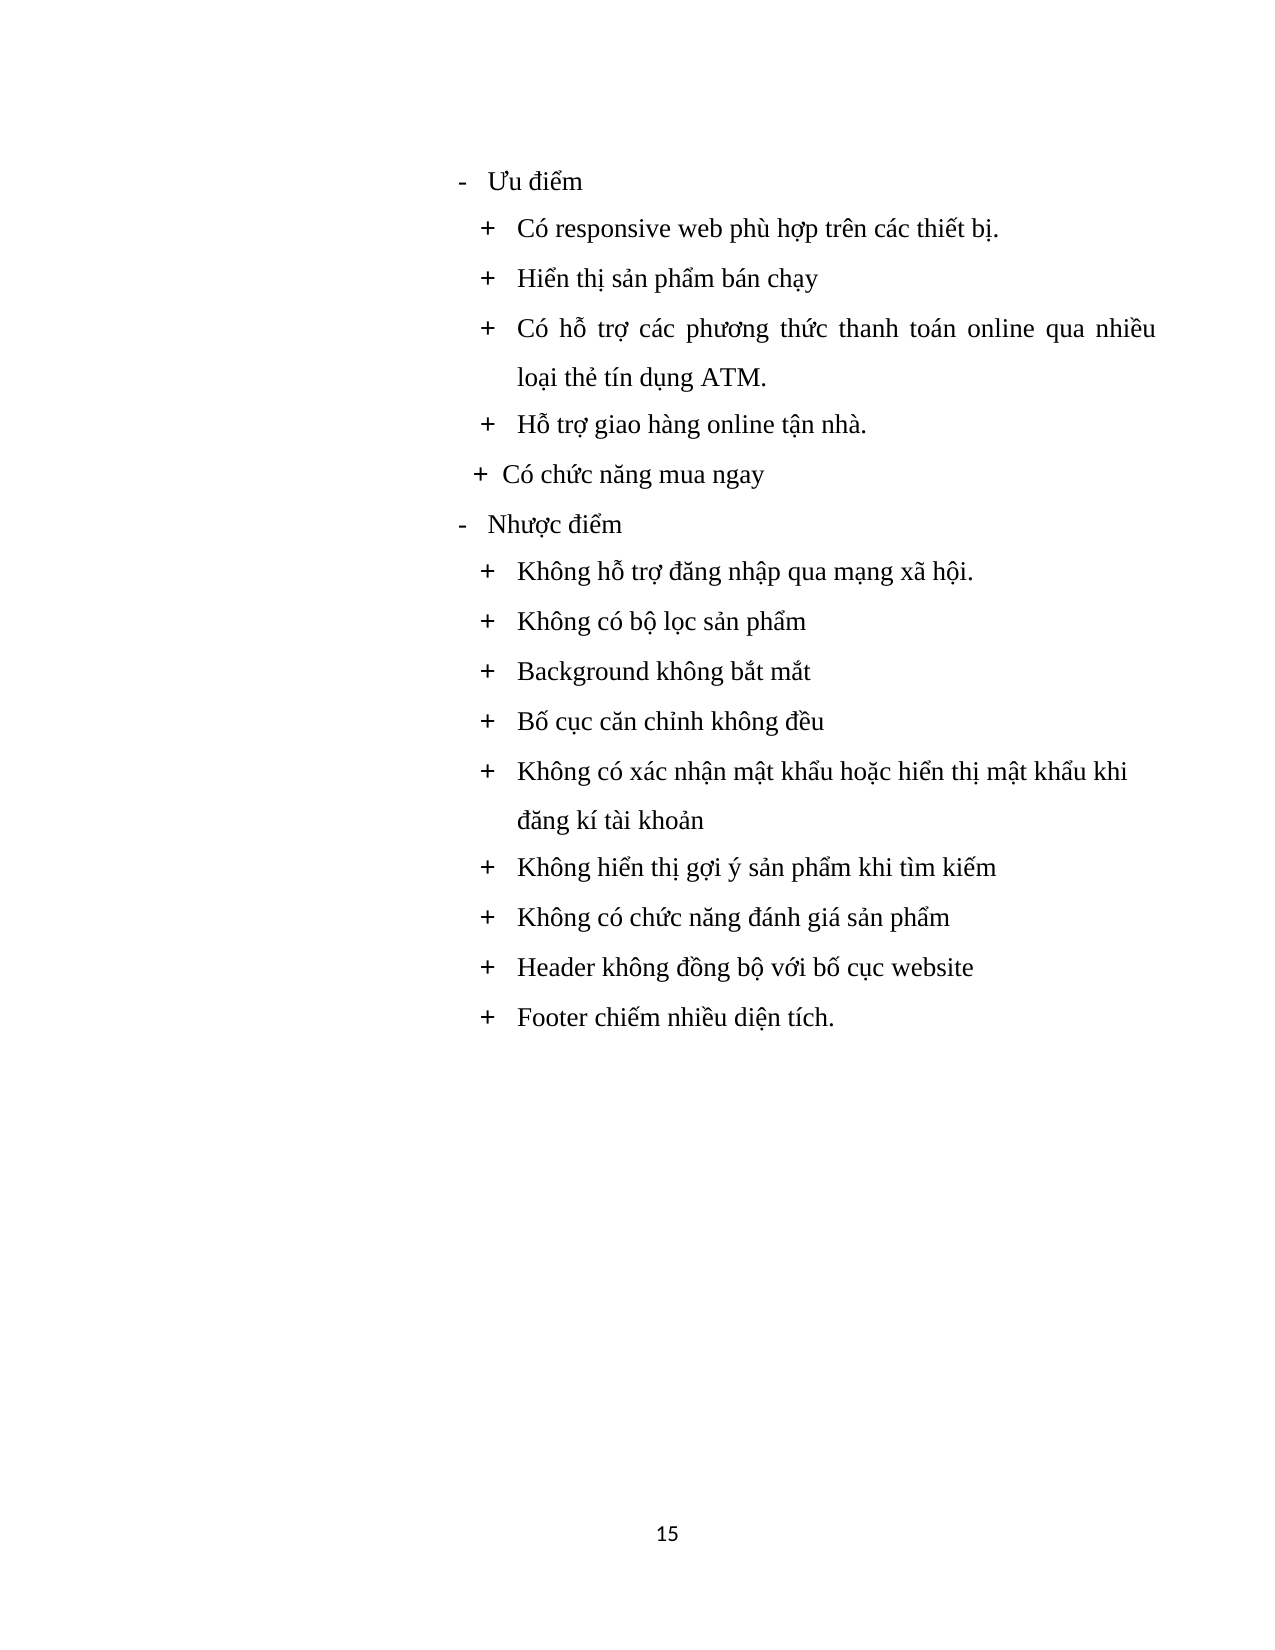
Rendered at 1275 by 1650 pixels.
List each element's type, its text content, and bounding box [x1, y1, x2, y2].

list Ưu điểm [458, 165, 1157, 196]
list Hiển thị sản phẩm bán chạy [479, 262, 1157, 296]
list Hỗ trợ giao hàng online tận nhà. [479, 408, 1157, 441]
list Header không đồng bộ với bố cục website [479, 951, 1157, 984]
list Có responsive web phù hợp trên các thiết bị. [479, 212, 1157, 245]
list Footer chiếm nhiều diện tích. [479, 1001, 1157, 1034]
list Có chức năng mua ngay [472, 458, 1157, 491]
list Bố cục căn chỉnh không đều [479, 705, 1157, 738]
list Nhược điểm [458, 508, 1157, 539]
list Không có bộ lọc sản phẩm [479, 605, 1157, 638]
list Có hỗ trợ các phương thức thanh toán online qua nhiều loại thẻ tín dụng ATM. [479, 312, 1157, 392]
list Background không bắt mắt [479, 655, 1157, 688]
list Không hỗ trợ đăng nhập qua mạng xã hội. [479, 555, 1157, 588]
list Không có chức năng đánh giá sản phẩm [479, 901, 1157, 934]
list Không có xác nhận mật khẩu hoặc hiển thị mật khẩu khi đăng kí tài khoản [479, 755, 1157, 835]
list Không hiển thị gợi ý sản phẩm khi tìm kiếm [479, 851, 1157, 884]
